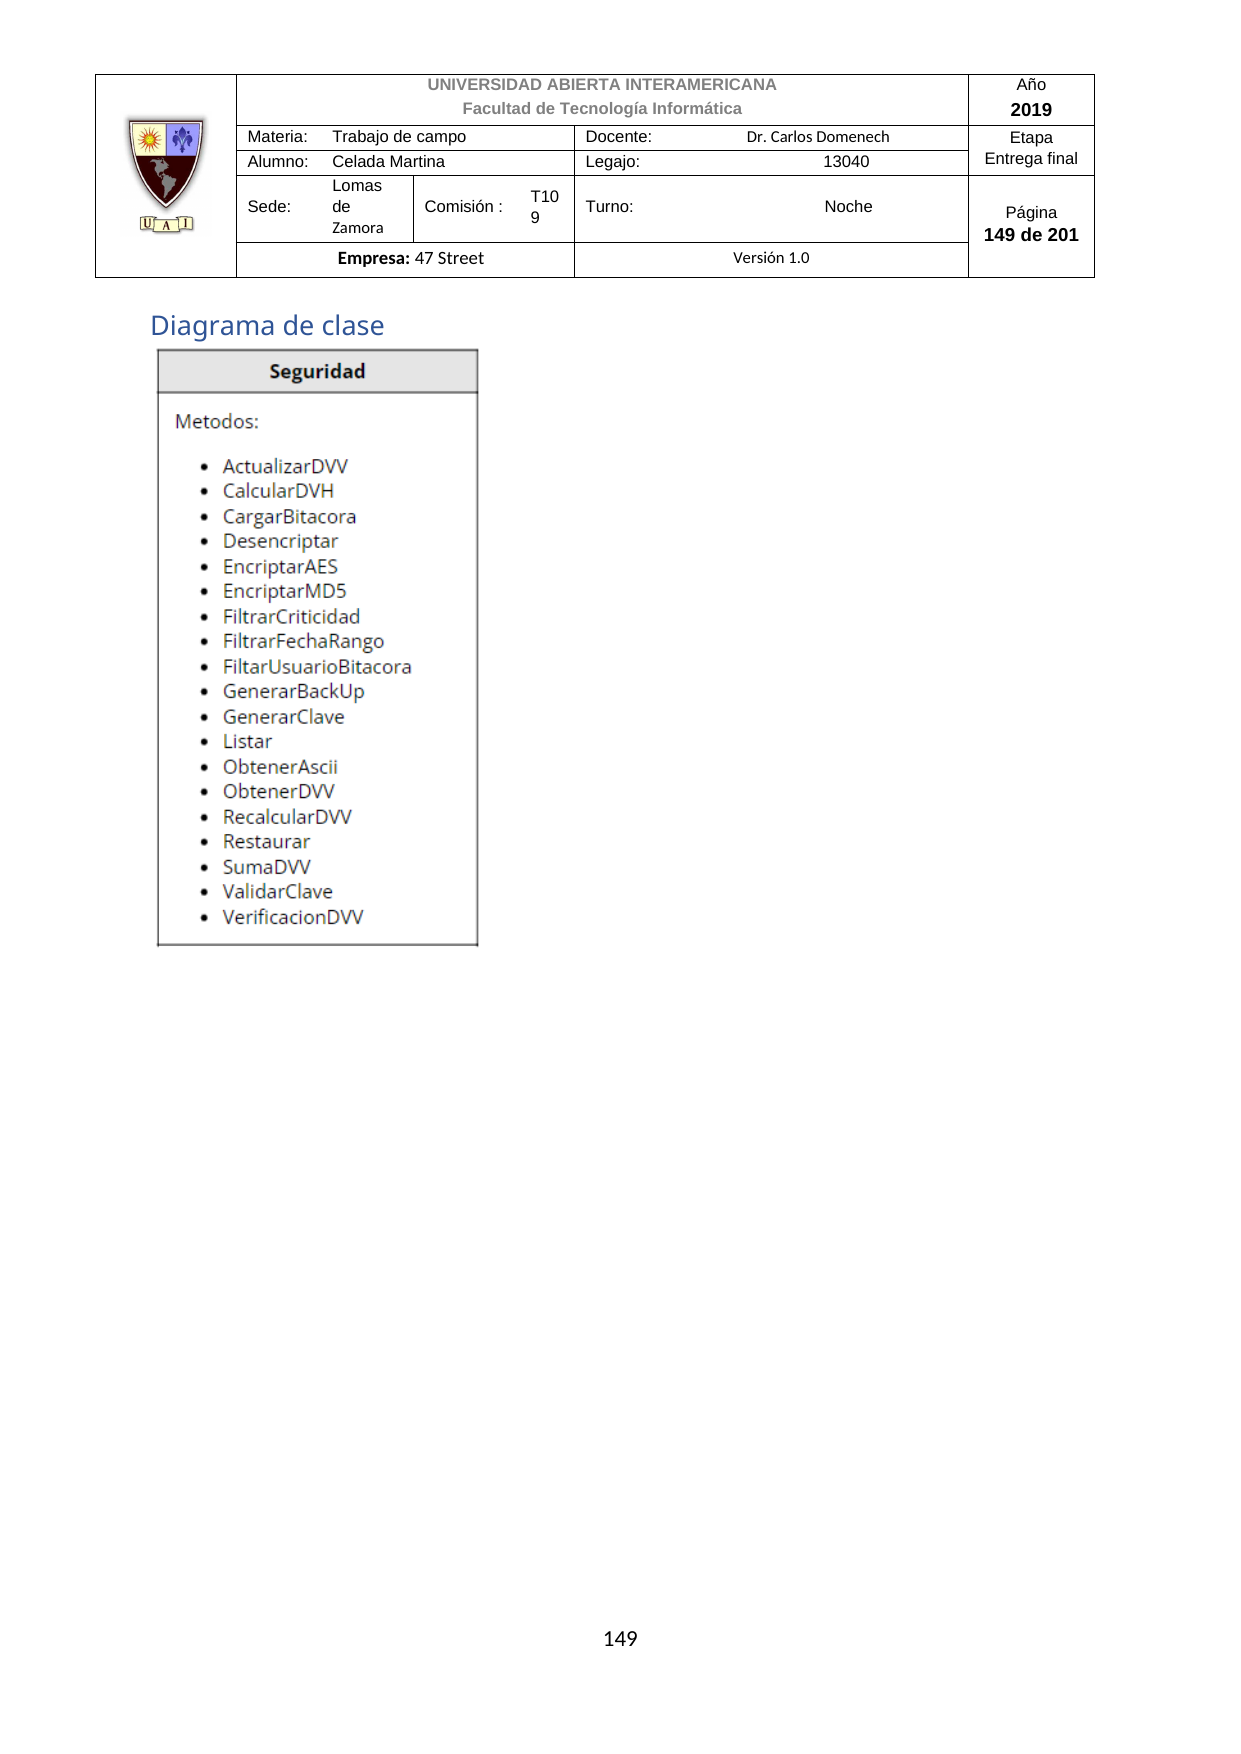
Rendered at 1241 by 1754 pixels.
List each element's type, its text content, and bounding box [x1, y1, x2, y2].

picture [120, 111, 212, 237]
picture [150, 345, 490, 955]
subtitle Diagrama de clase [150, 306, 1090, 343]
